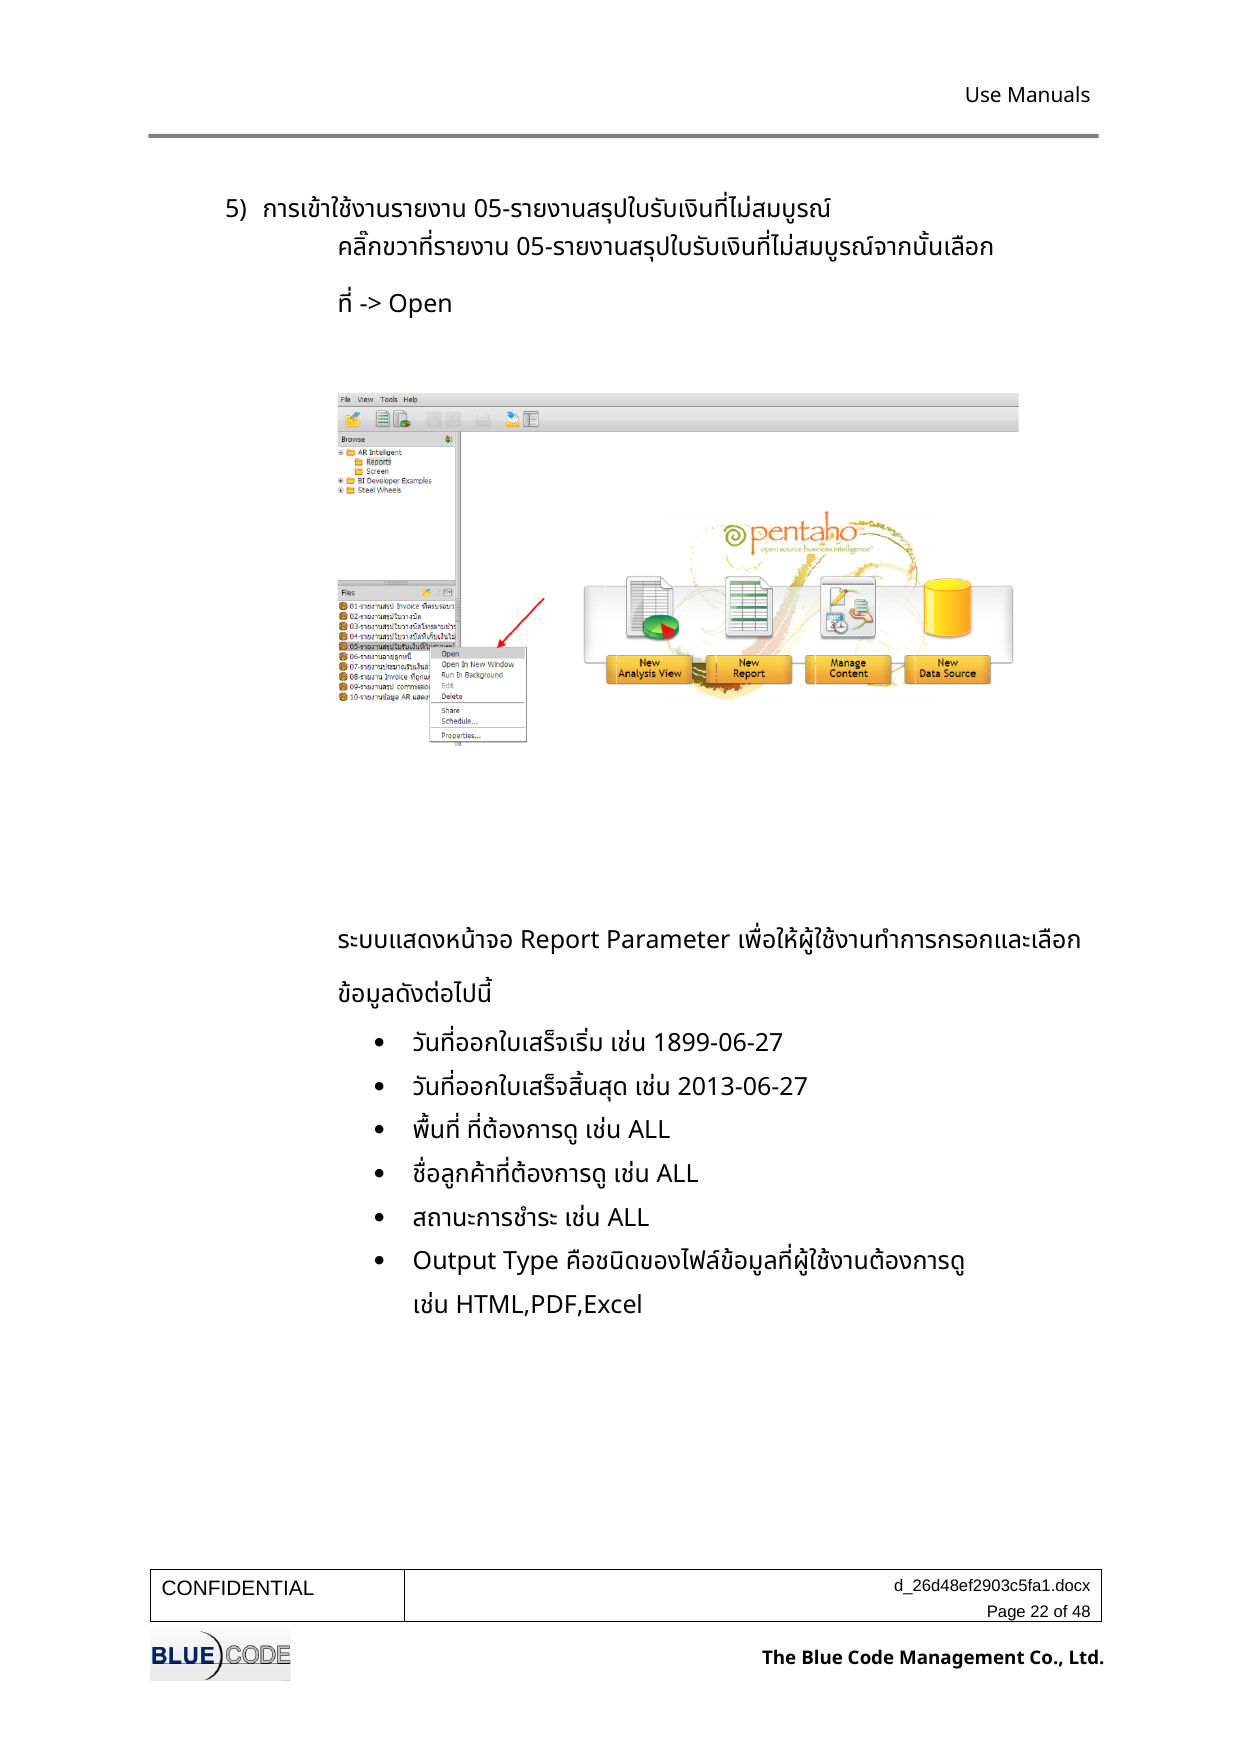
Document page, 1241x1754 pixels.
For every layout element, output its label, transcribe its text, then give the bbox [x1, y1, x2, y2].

picture [337, 393, 1019, 746]
subtitle การเข้าใช้งานรายงาน 05-รายงานสรุปใบรับเงินที่ไม่สมบูรณ์ [225, 190, 1090, 228]
picture [150, 1628, 291, 1681]
list ชื่อลูกค้าที่ต้องการดู เช่น ALL [375, 1156, 1090, 1194]
list วันที่ออกใบเสร็จสิ้นสุด เช่น 2013-06-27 [375, 1068, 1090, 1106]
list เช่น HTML,PDF,Excel [412, 1287, 1090, 1325]
list ที่ -> Open [262, 285, 1090, 323]
list วันที่ออกใบเสร็จเริ่ม เช่น 1899-06-27 [375, 1025, 1090, 1063]
text ระบบแสดงหน้าจอ Report Parameter เพื่อให้ผู้ใช้งานทำการกรอกและเลือกข้อมูลดังต่อไปนี้ [337, 921, 1090, 1017]
list สถานะการชำระ เช่น ALL [375, 1199, 1090, 1237]
list พื้นที่ ที่ต้องการดู เช่น ALL [375, 1112, 1090, 1150]
list Output Type คือชนิดของไฟล์ข้อมูลที่ผู้ใช้งานต้องการดู [375, 1243, 1090, 1281]
list คลิ๊กขวาที่รายงาน 05-รายงานสรุปใบรับเงินที่ไม่สมบูรณ์จากนั้นเลือก [262, 228, 1090, 266]
